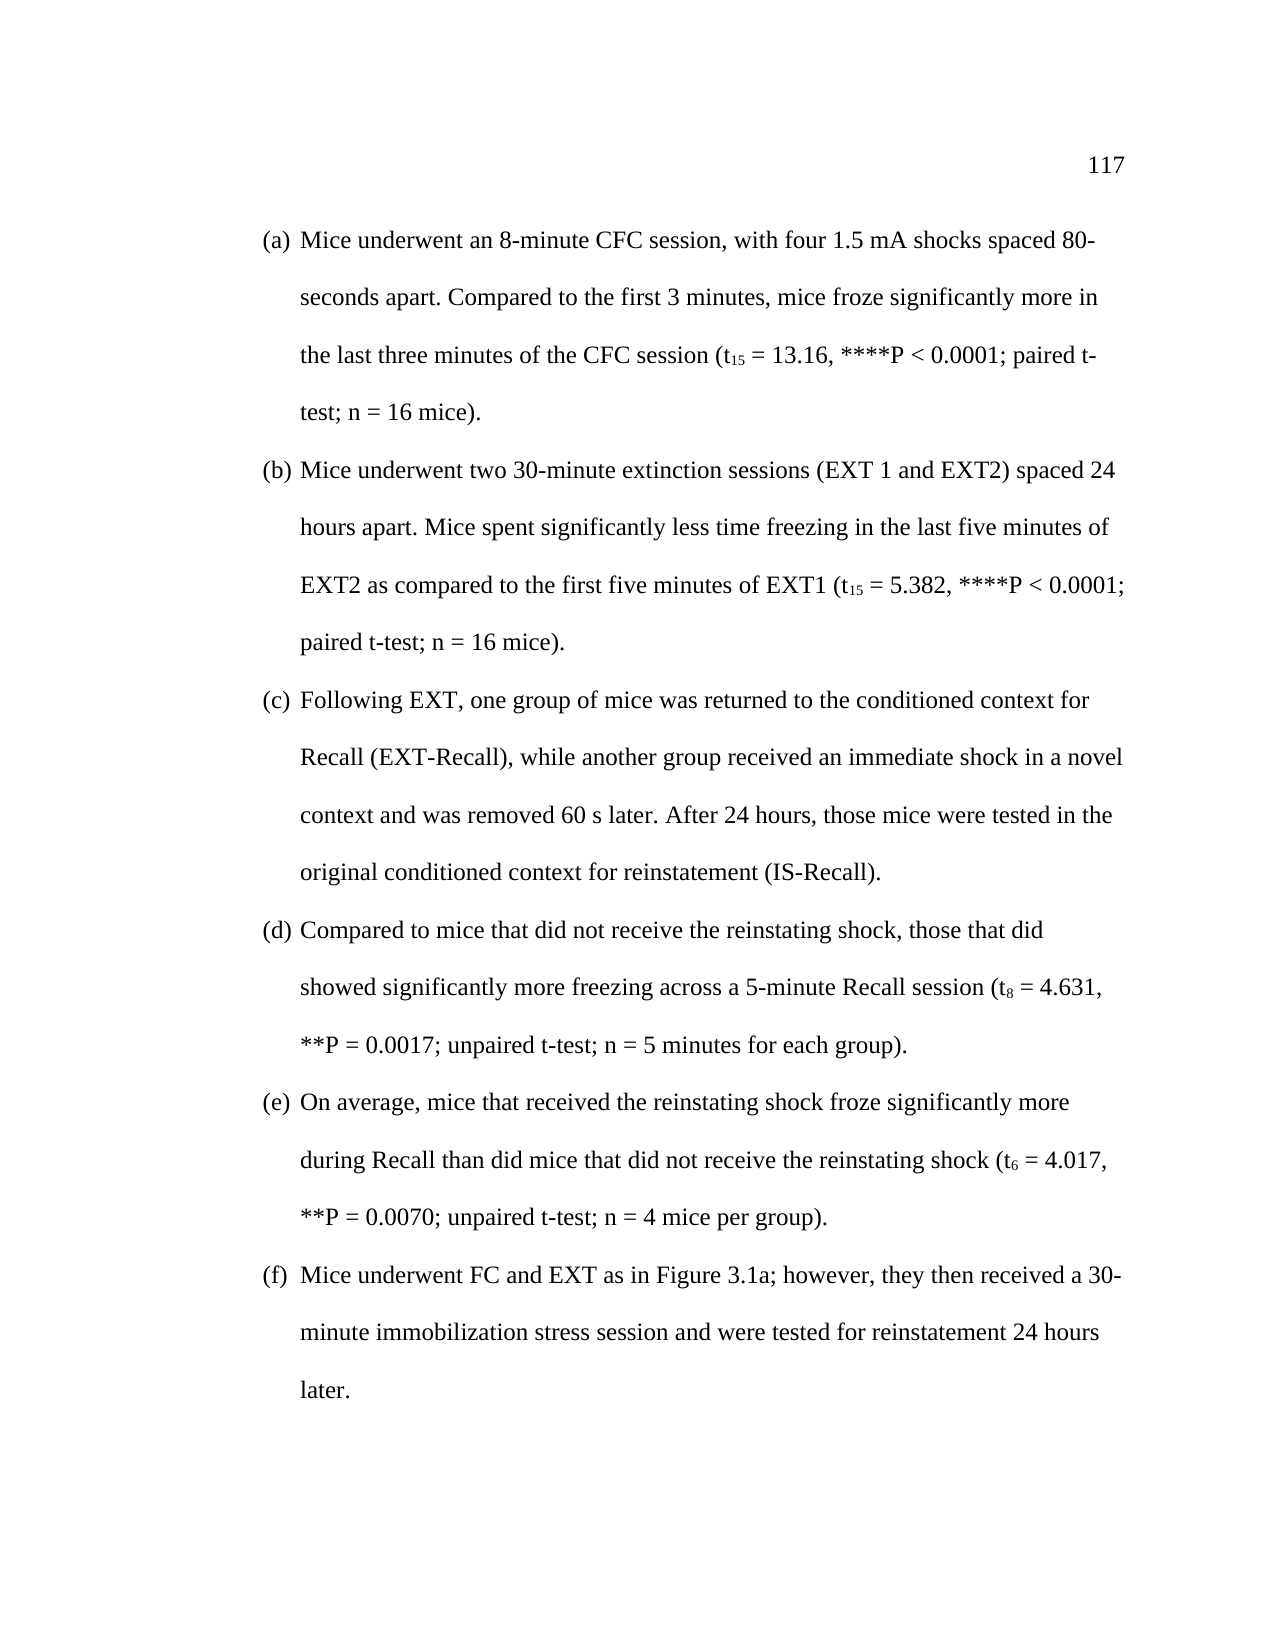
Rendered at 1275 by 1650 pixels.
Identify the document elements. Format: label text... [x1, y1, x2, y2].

list Mice underwent two 30-minute extinction sessions (EXT 1 and EXT2) spaced 24 hours apart. Mice spent significantly less time freezing in the last five minutes of EXT2 as compared to the first five minutes of EXT1 (t15 = 5.382, ****P < 0.0001; paired t-test; n = 16 mice). [262, 455, 1125, 656]
list Following EXT, one group of mice was returned to the conditioned context for Recall (EXT-Recall), while another group received an immediate shock in a novel context and was removed 60 s later. After 24 hours, those mice were tested in the original conditioned context for reinstatement (IS-Recall). [262, 685, 1125, 886]
list Mice underwent FC and EXT as in Figure 3.1a; however, they then received a 30-minute immobilization stress session and were tested for reinstatement 24 hours later. [262, 1260, 1125, 1404]
list On average, mice that received the reinstating shock froze significantly more during Recall than did mice that did not receive the reinstating shock (t6 = 4.017, **P = 0.0070; unpaired t-test; n = 4 mice per group). [262, 1087, 1125, 1231]
list Compared to mice that did not receive the reinstating shock, those that did showed significantly more freezing across a 5-minute Recall session (t8 = 4.631, **P = 0.0017; unpaired t-test; n = 5 minutes for each group). [262, 915, 1125, 1059]
list Mice underwent an 8-minute CFC session, with four 1.5 mA shocks spaced 80-seconds apart. Compared to the first 3 minutes, mice froze significantly more in the last three minutes of the CFC session (t15 = 13.16, ****P < 0.0001; paired t-test; n = 16 mice). [262, 225, 1125, 426]
